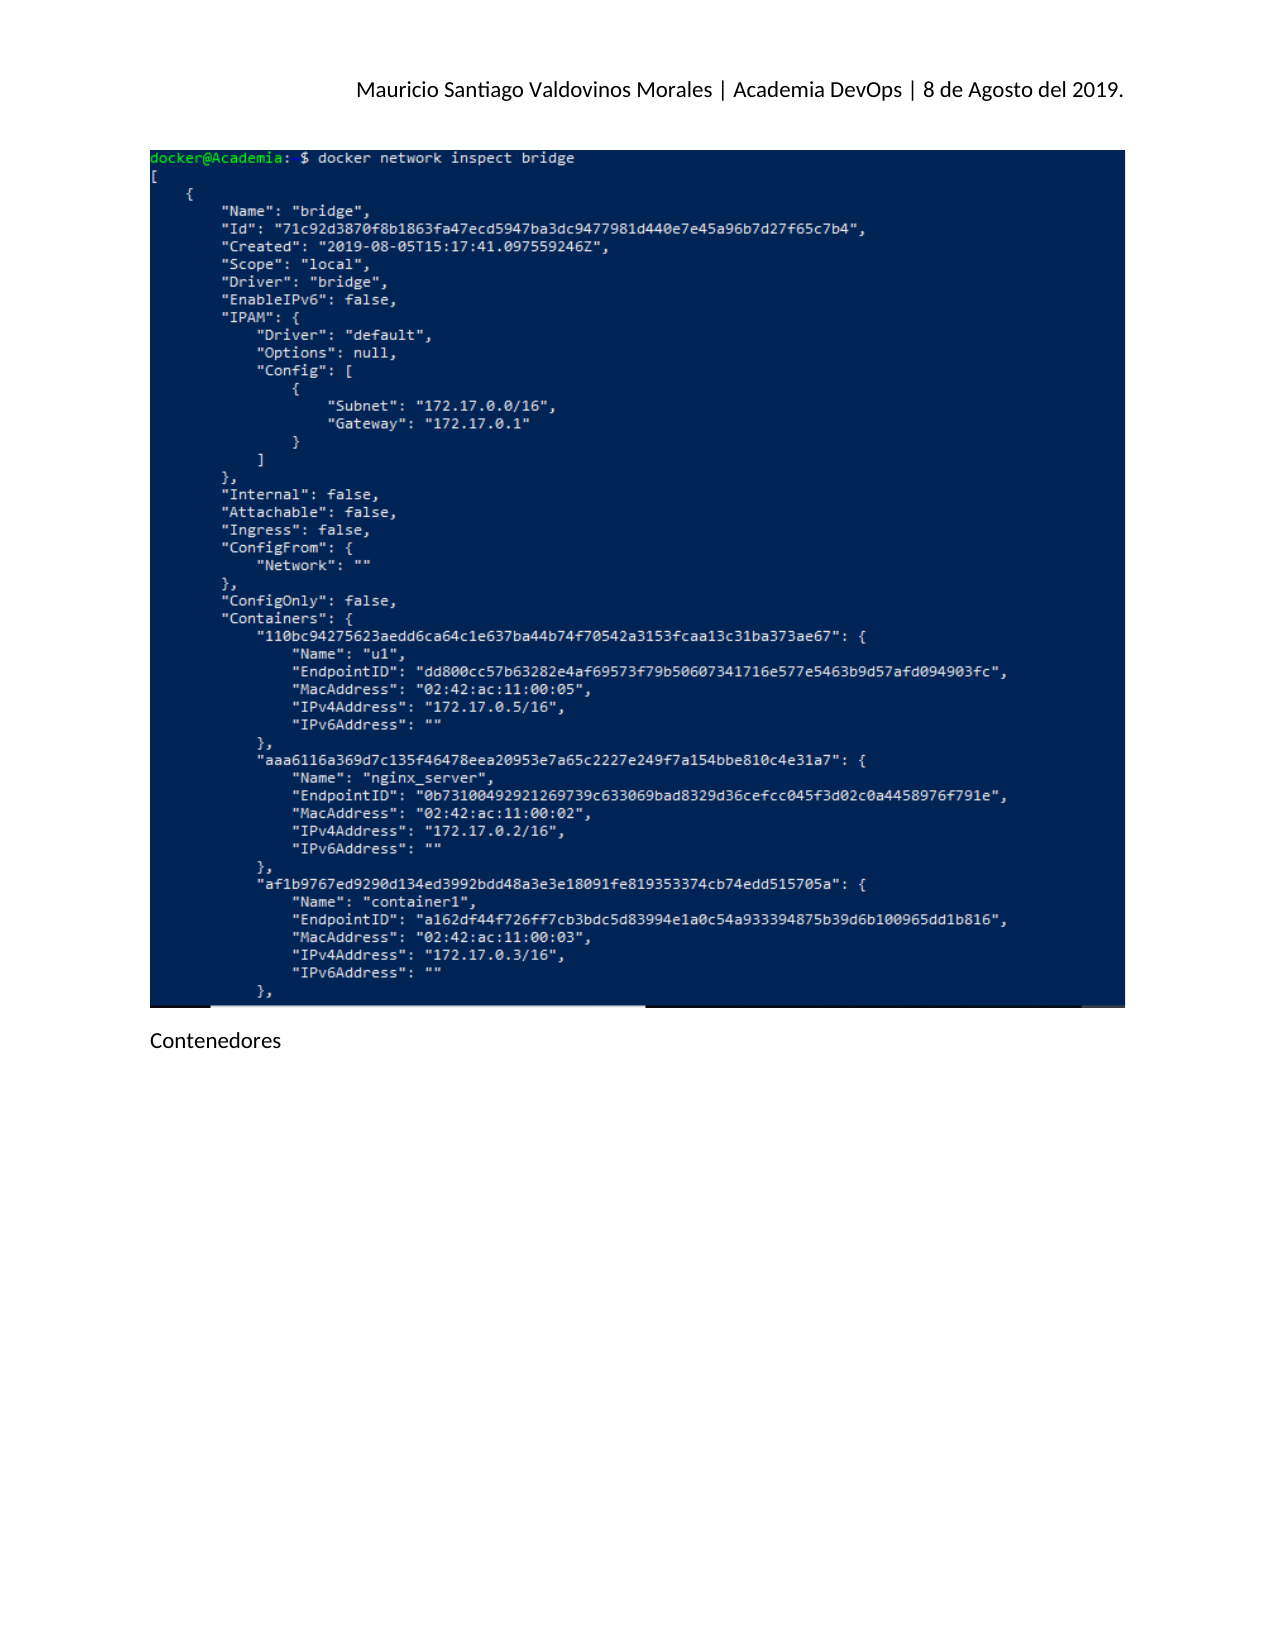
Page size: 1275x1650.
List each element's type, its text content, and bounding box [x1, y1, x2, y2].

picture [150, 150, 1125, 1008]
text Contenedores [150, 1026, 1125, 1054]
